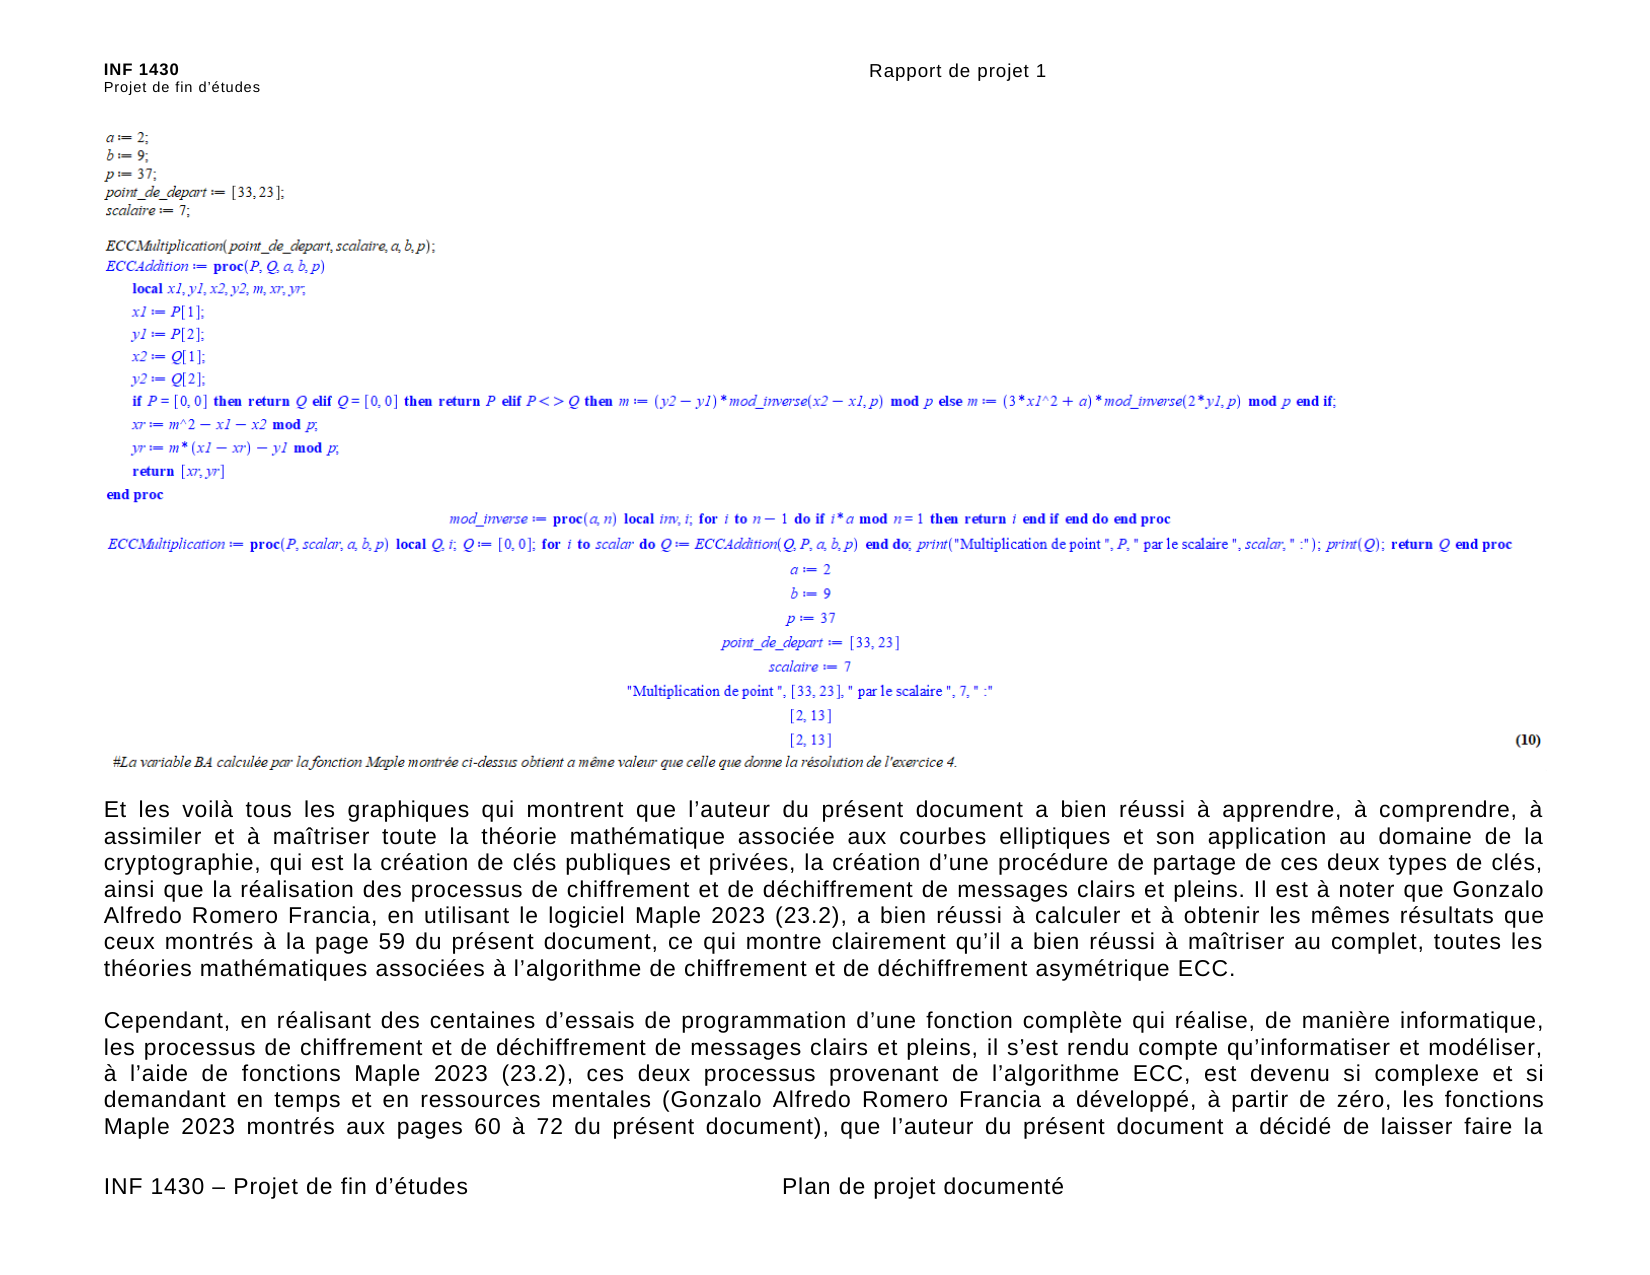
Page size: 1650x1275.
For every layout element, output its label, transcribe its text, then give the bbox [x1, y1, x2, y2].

text Et les voilà tous les graphiques qui montrent que l’auteur du présent document a bien réussi à apprendre, à comprendre, à assimiler et à maîtriser toute la théorie mathématique associée aux courbes elliptiques et son application au domaine de la cryptographie, qui est la création de clés publiques et privées, la création d’une procédure de partage de ces deux types de clés, ainsi que la réalisation des processus de chiffrement et de déchiffrement de messages clairs et pleins. Il est à noter que Gonzalo Alfredo Romero Francia, en utilisant le logiciel Maple 2023 (23.2), a bien réussi à calculer et à obtenir les mêmes résultats que ceux montrés à la page 59 du présent document, ce qui montre clairement qu’il a bien réussi à maîtriser au complet, toutes les théories mathématiques associées à l’algorithme de chiffrement et de déchiffrement asymétrique ECC. [103, 796, 1546, 981]
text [103, 1007, 1546, 1139]
picture [103, 130, 1547, 771]
